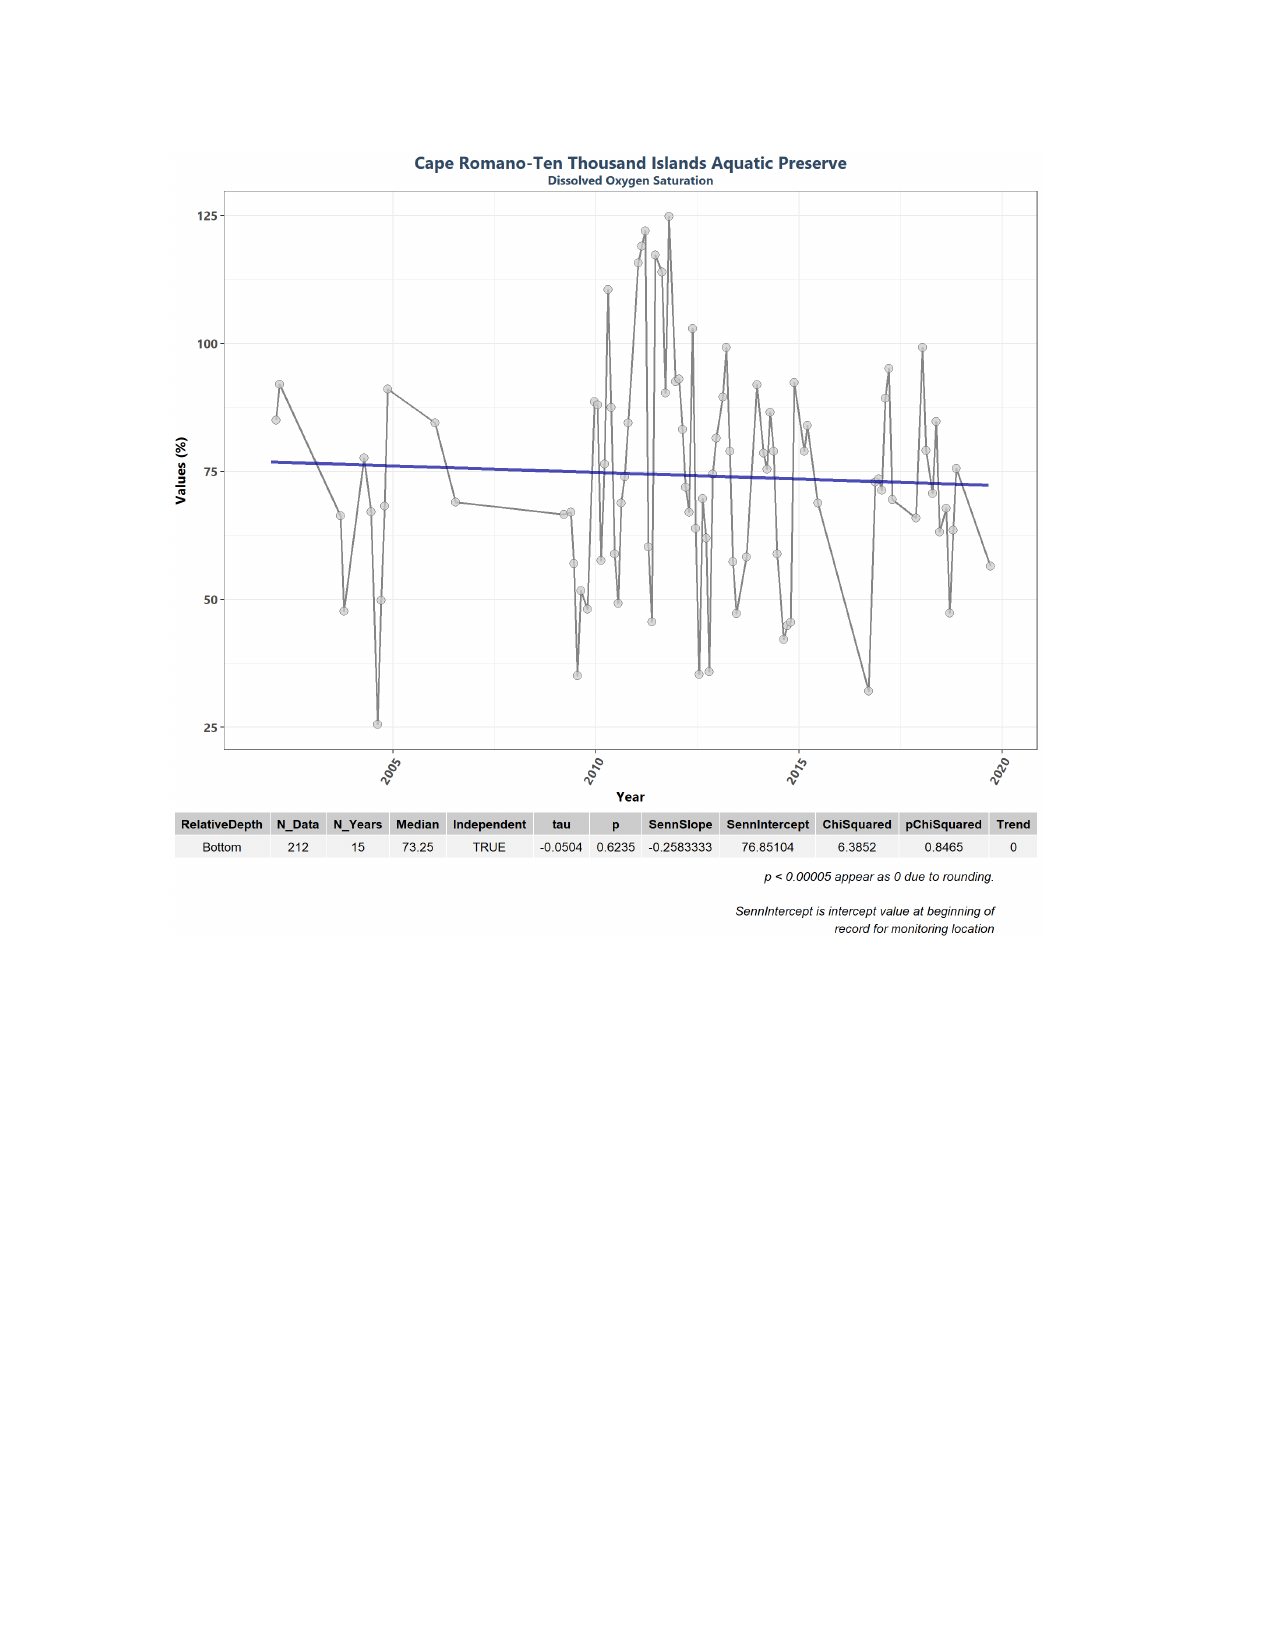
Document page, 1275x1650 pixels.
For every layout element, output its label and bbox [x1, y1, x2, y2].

picture [168, 150, 1044, 938]
